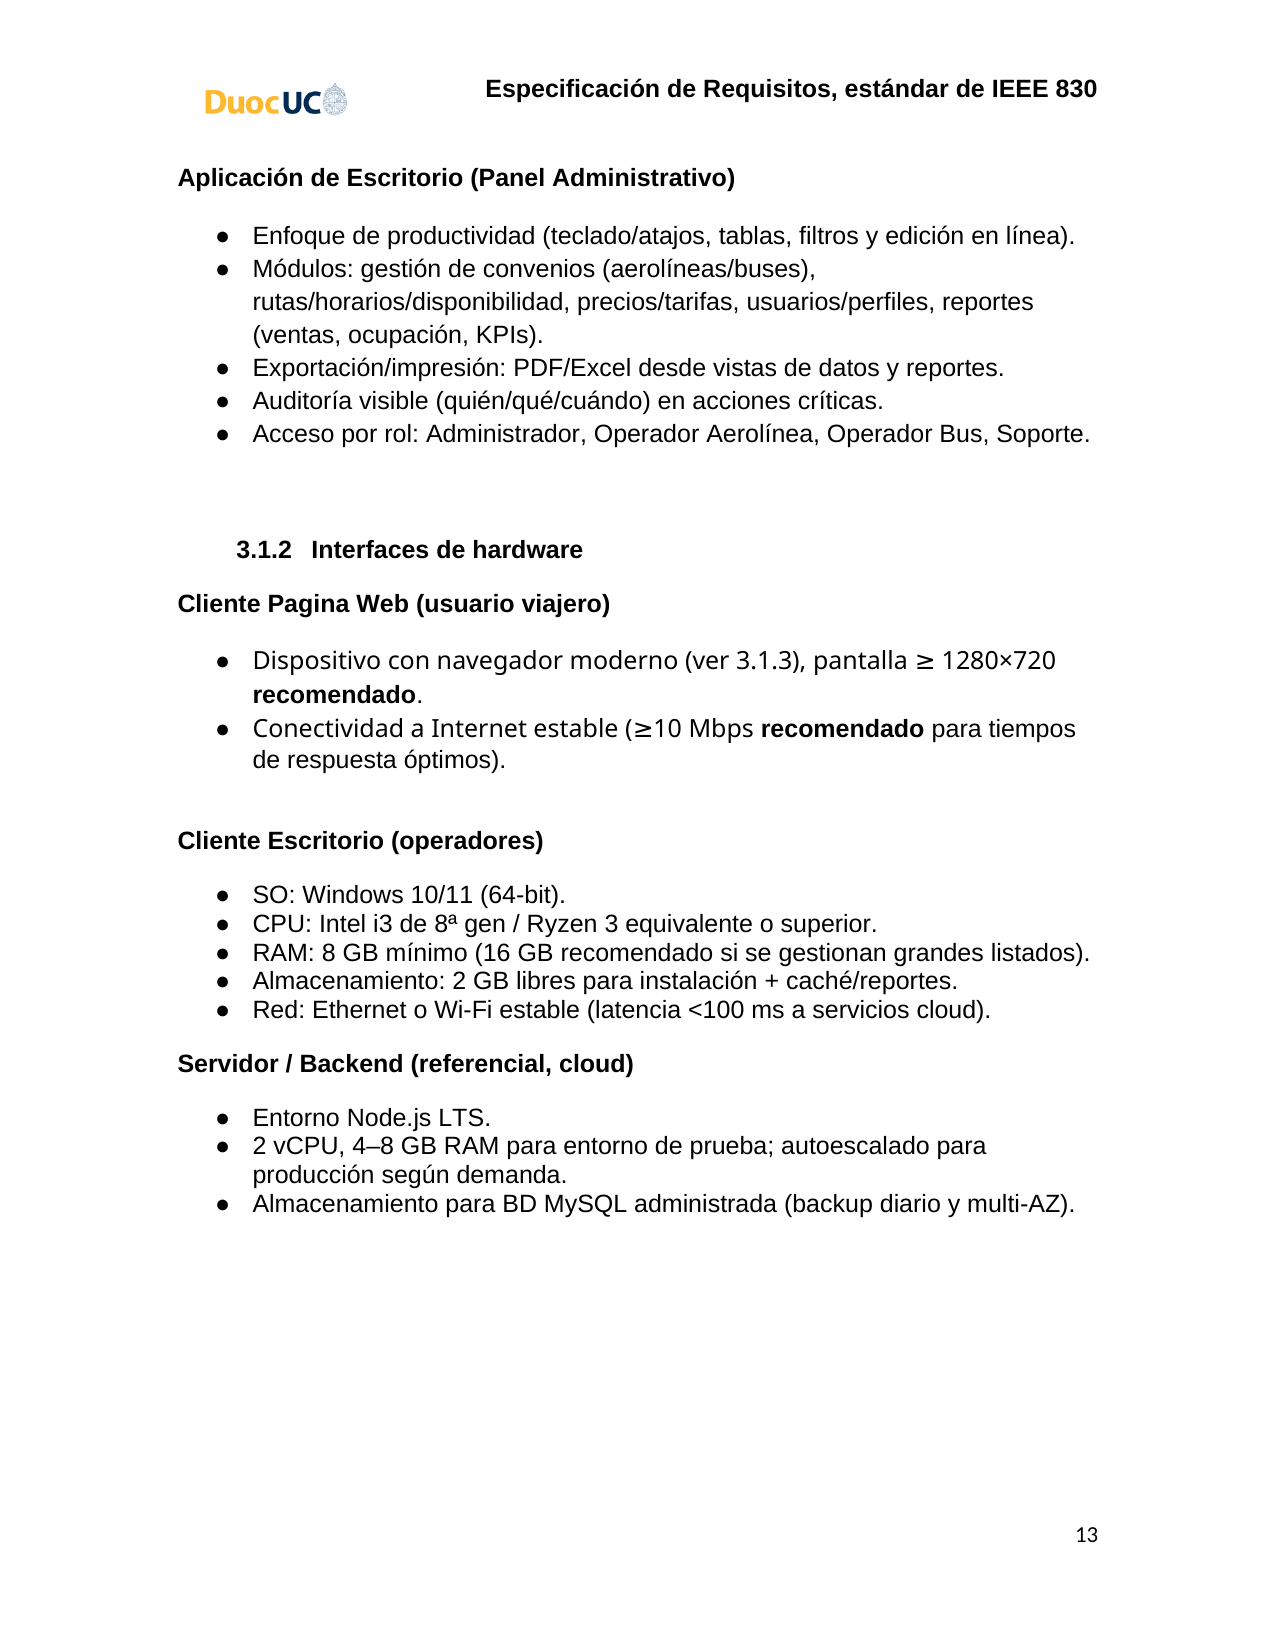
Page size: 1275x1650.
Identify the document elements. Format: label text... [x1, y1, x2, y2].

list 2 vCPU, 4–8 GB RAM para entorno de prueba; autoescalado para producción según demanda. [215, 1131, 1098, 1189]
text Cliente Escritorio (operadores) [177, 826, 1098, 855]
subtitle 3.1.2 Interfaces de hardware [236, 535, 1098, 564]
list Almacenamiento para BD MySQL administrada (backup diario y multi-AZ). [215, 1189, 1098, 1218]
list Módulos: gestión de convenios (aerolíneas/buses), rutas/horarios/disponibilidad, precios/tarifas, usuarios/perfiles, reportes (ventas, ocupación, KPIs). [215, 254, 1098, 348]
list Almacenamiento: 2 GB libres para instalación + caché/reportes. [215, 966, 1098, 995]
list RAM: 8 GB mínimo (16 GB recomendado si se gestionan grandes listados). [215, 938, 1098, 966]
list Enfoque de productividad (teclado/atajos, tablas, filtros y edición en línea). [215, 221, 1098, 249]
list Exportación/impresión: PDF/Excel desde vistas de datos y reportes. [215, 353, 1098, 382]
list Acceso por rol: Administrador, Operador Aerolínea, Operador Bus, Soporte. [215, 419, 1098, 448]
list CPU: Intel i3 de 8ª gen / Ryzen 3 equivalente o superior. [215, 909, 1098, 938]
text Servidor / Backend (referencial, cloud) [177, 1049, 1098, 1078]
list Entorno Node.js LTS. [215, 1103, 1098, 1131]
picture [198, 79, 352, 118]
list SO: Windows 10/11 (64-bit). [215, 880, 1098, 909]
list Auditoría visible (quién/qué/cuándo) en acciones críticas. [215, 386, 1098, 414]
list Red: Ethernet o Wi-Fi estable (latencia <100 ms a servicios cloud). [215, 995, 1098, 1024]
list recomendado para tiempos de respuesta óptimos). [215, 711, 1098, 801]
text Cliente Pagina Web (usuario viajero) [177, 589, 1098, 617]
list recomendado. [215, 642, 1098, 711]
text Aplicación de Escritorio (Panel Administrativo) [177, 163, 1098, 191]
